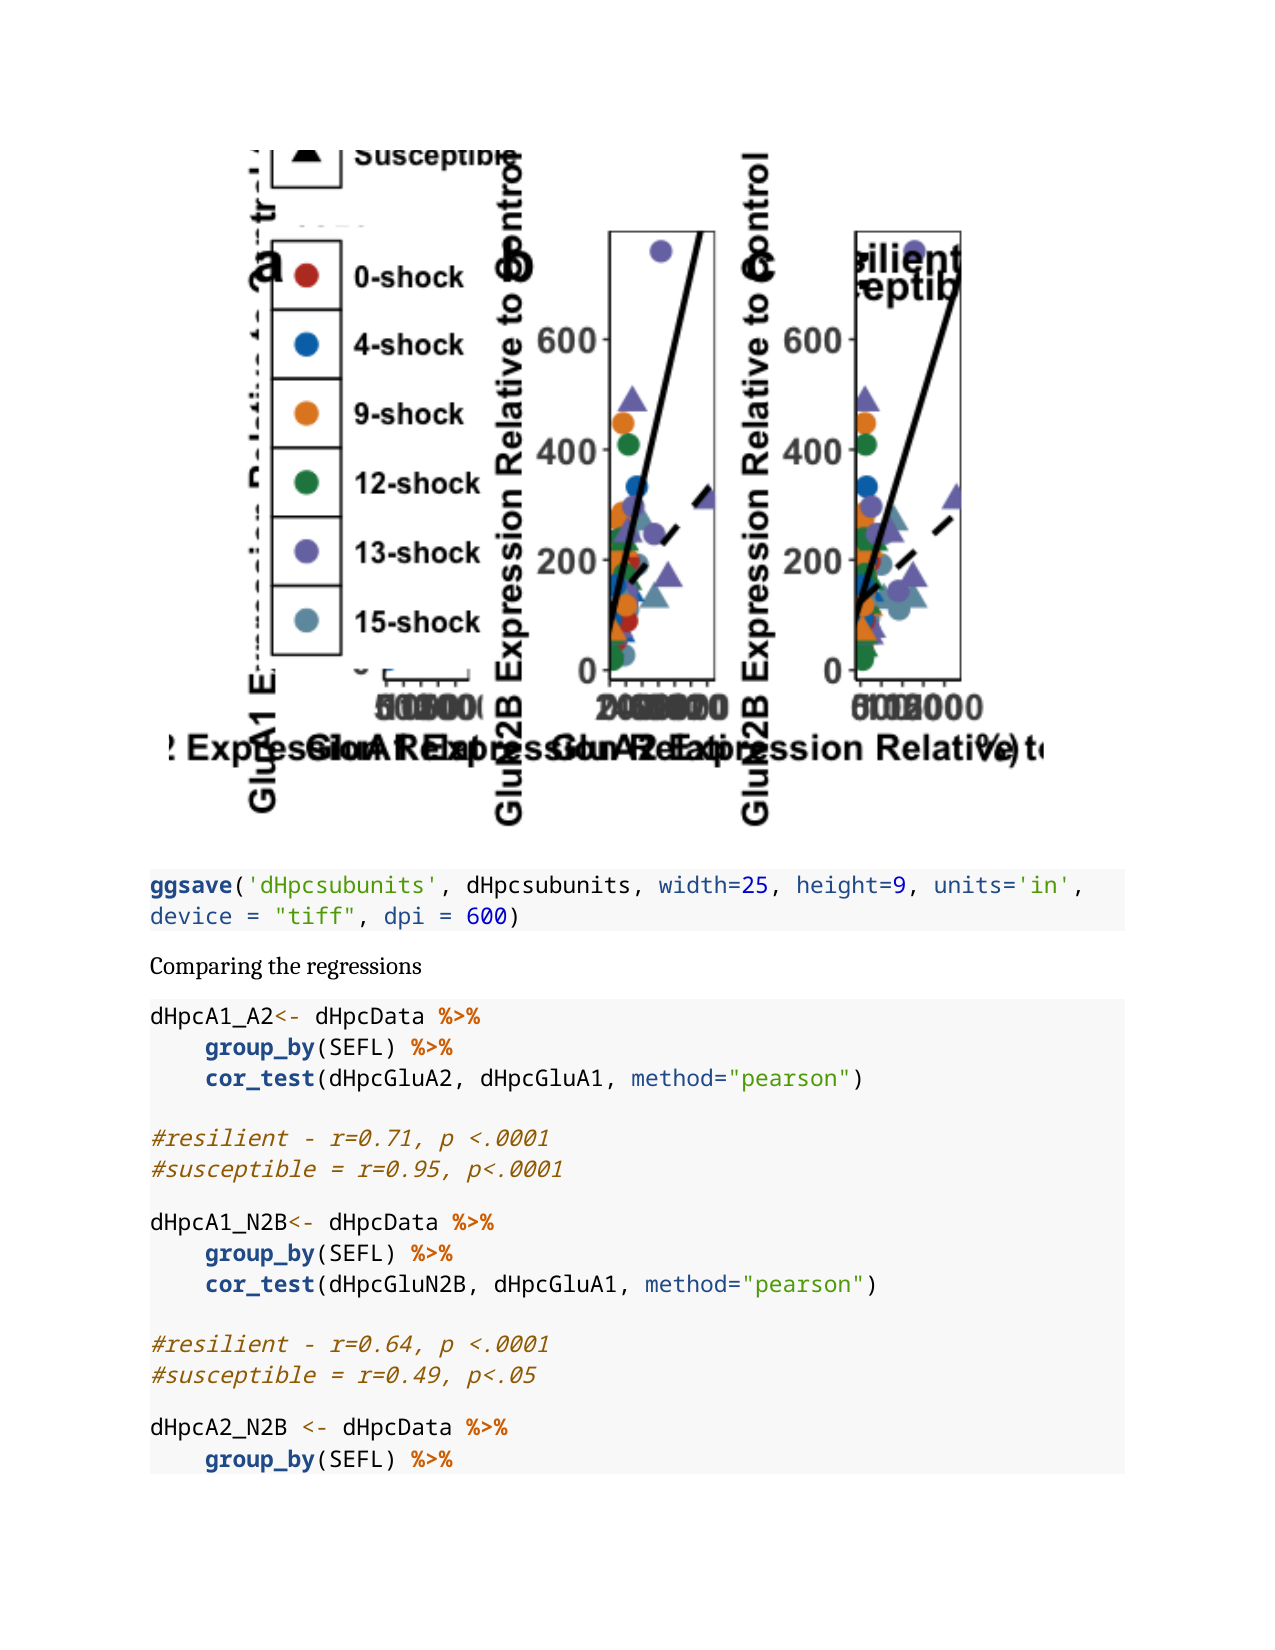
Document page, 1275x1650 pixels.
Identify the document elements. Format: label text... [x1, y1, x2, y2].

text dHpcA1_A2<- dHpcData %>% group_by(SEFL) %>% cor_test(dHpcGluA2, dHpcGluA1, method="pearson") #resilient - r=0.71, p <.0001 #susceptible = r=0.95, p<.0001 [150, 999, 1125, 1184]
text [150, 1411, 1125, 1474]
text dHpcA1_N2B<- dHpcData %>% group_by(SEFL) %>% cor_test(dHpcGluN2B, dHpcGluA1, method="pearson") #resilient - r=0.64, p <.0001 #susceptible = r=0.49, p<.05 [150, 1205, 1125, 1390]
text ggsave('dHpcsubunits', dHpcsubunits, width=25, height=9, units='in', device = "tiff", dpi = 600) [521, 869, 1125, 931]
picture [168, 150, 1044, 850]
text Comparing the regressions [150, 952, 1125, 981]
